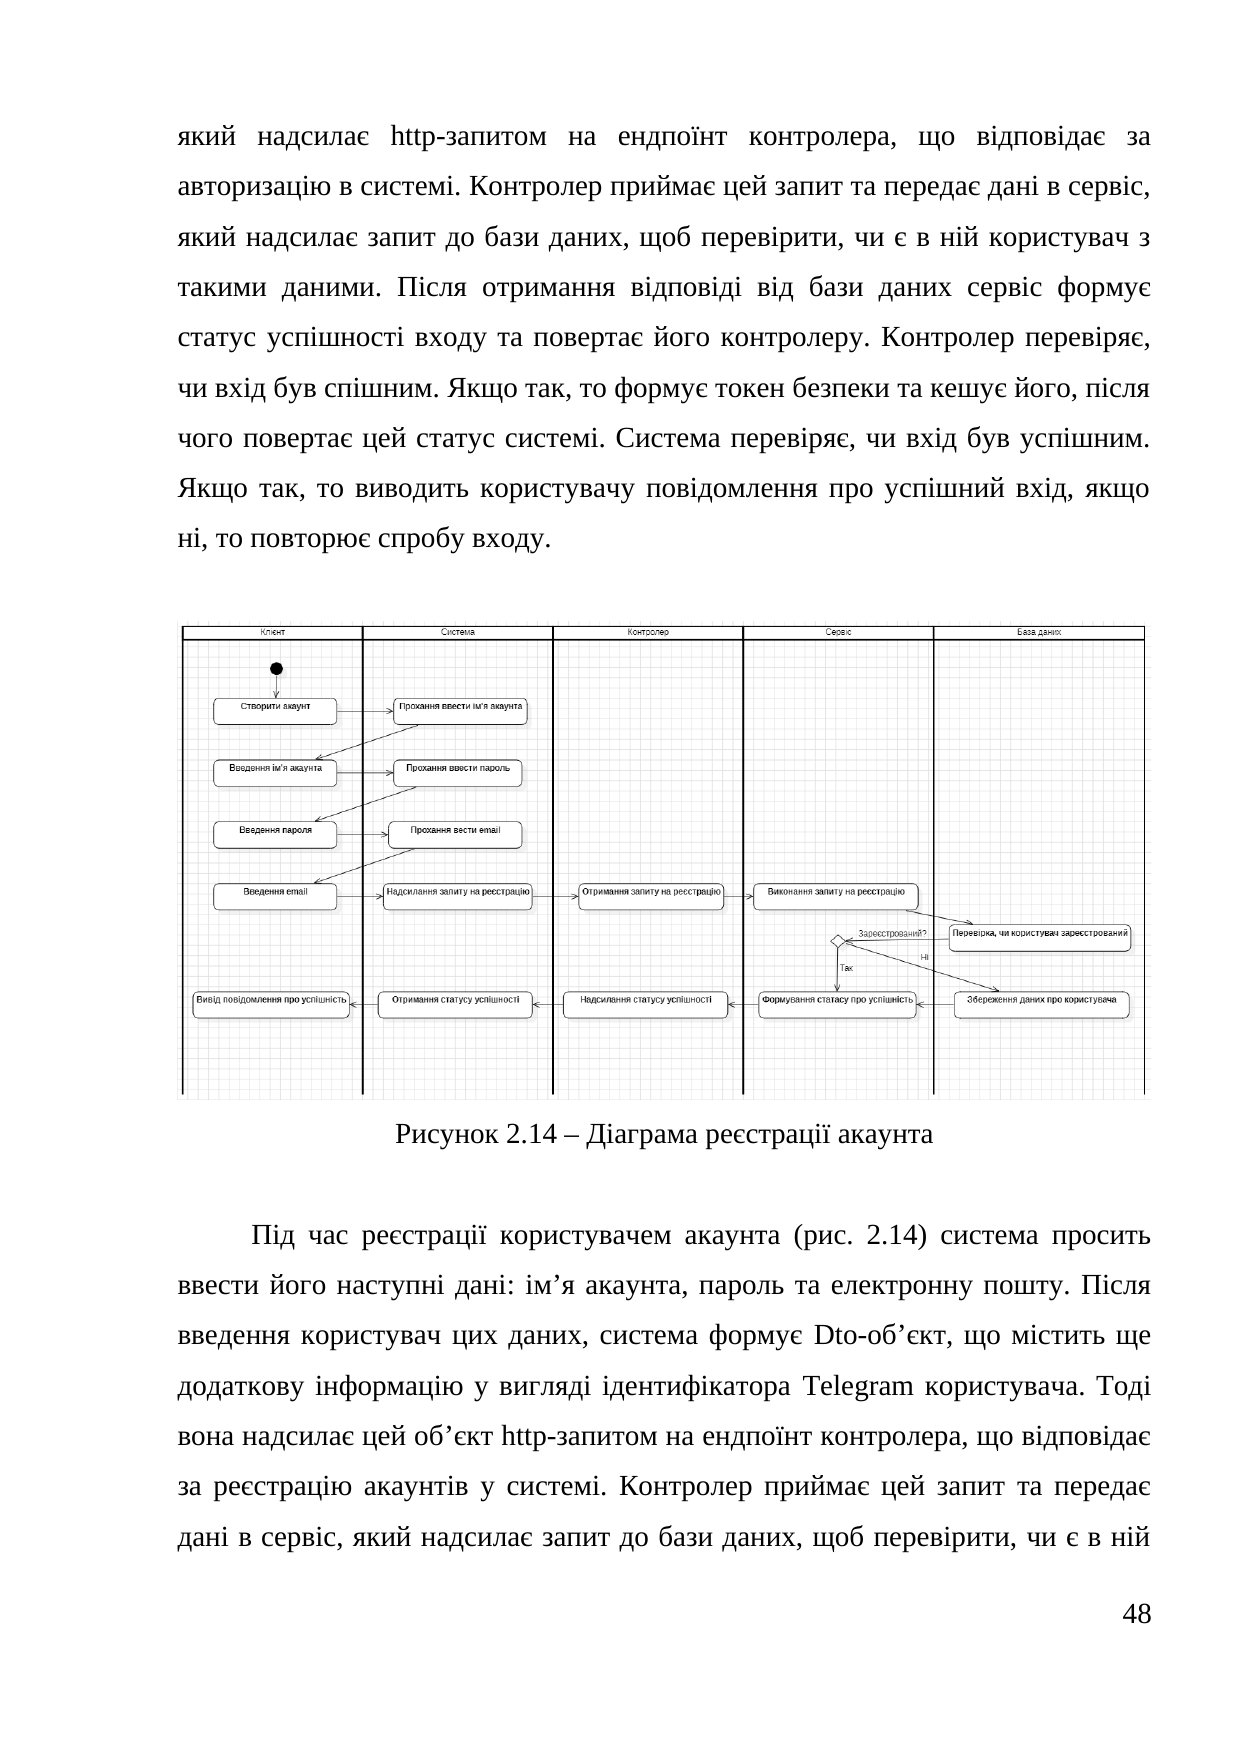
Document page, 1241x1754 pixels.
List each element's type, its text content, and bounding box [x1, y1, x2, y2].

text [177, 118, 1152, 554]
text Рисунок 2.14 – Діаграма реєстрації акаунта [177, 1116, 1152, 1150]
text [177, 1217, 1152, 1552]
picture [177, 621, 1152, 1100]
